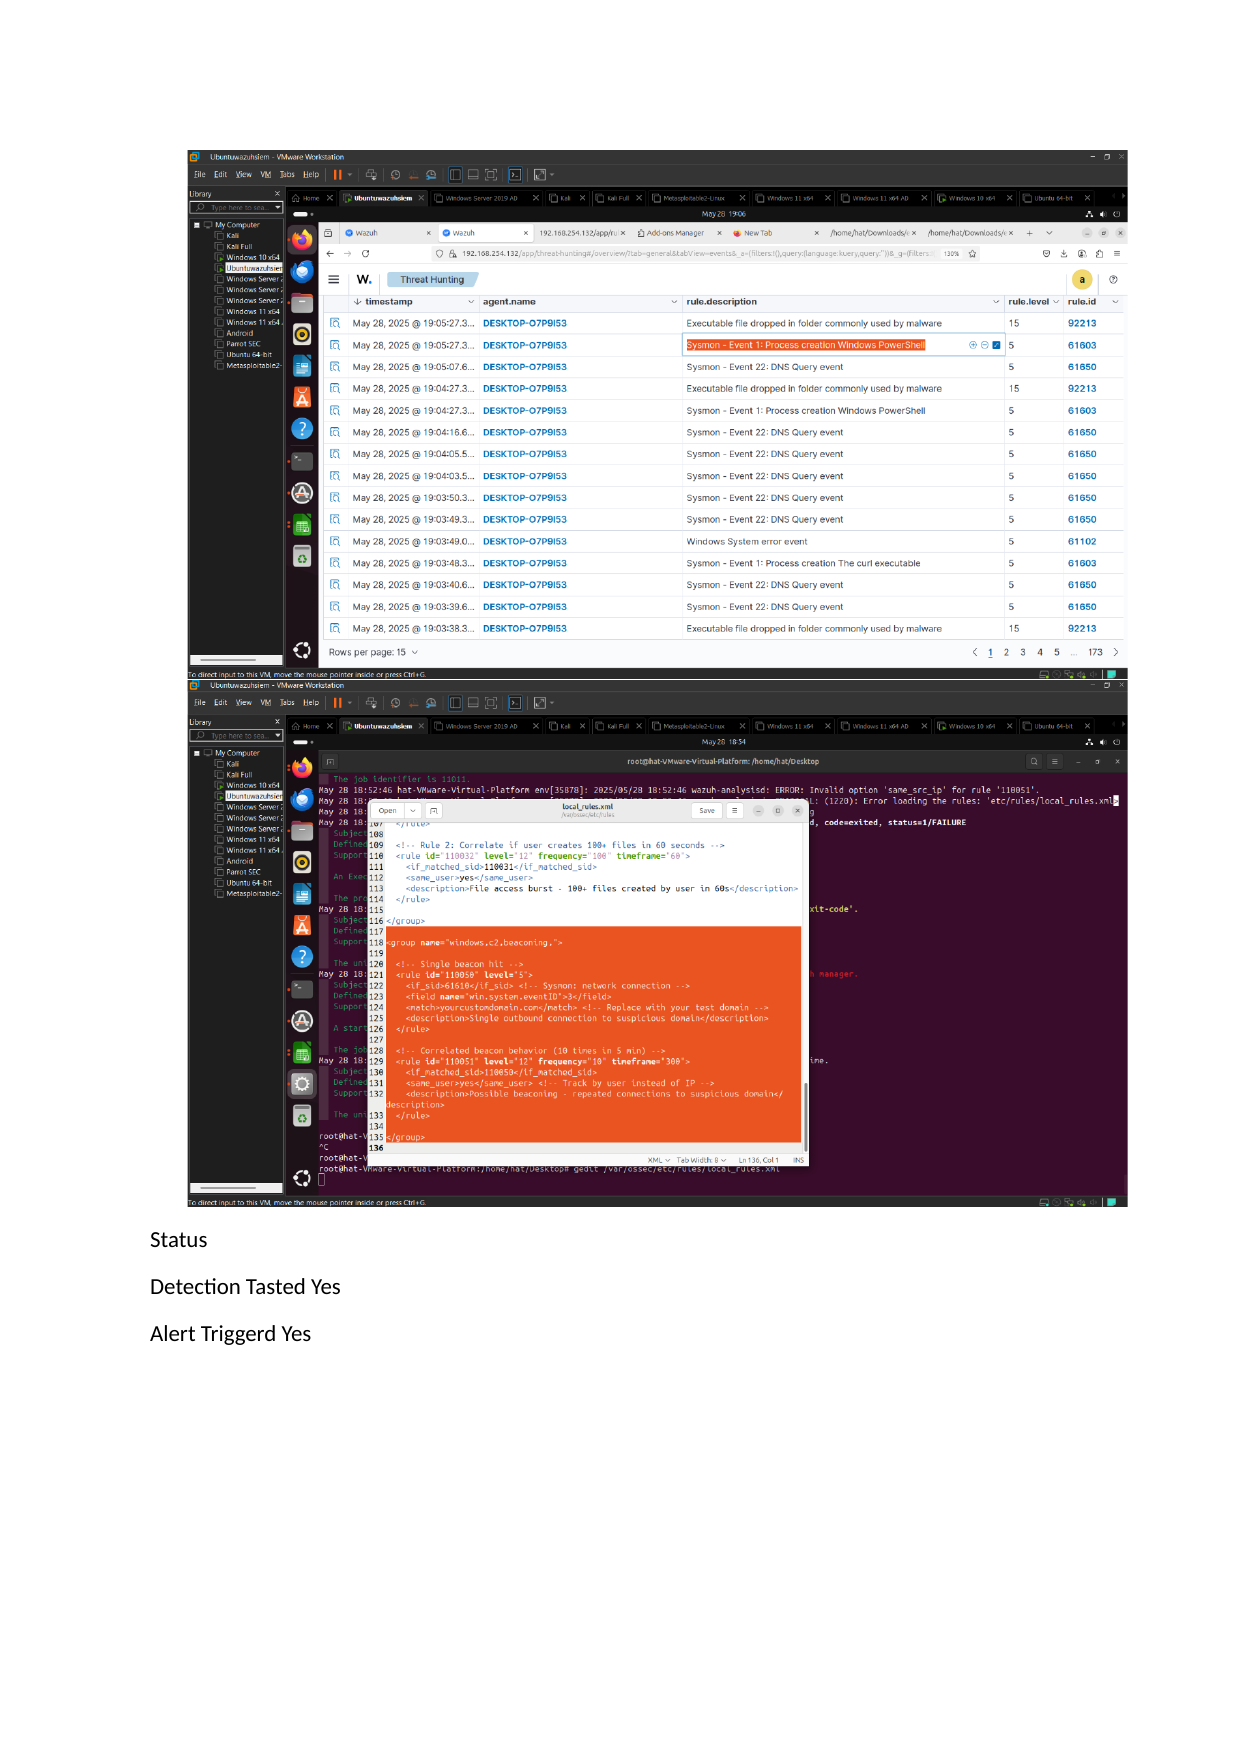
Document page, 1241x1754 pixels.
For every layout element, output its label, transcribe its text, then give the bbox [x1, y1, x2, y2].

text Status [150, 1225, 1090, 1253]
picture [187, 150, 1128, 679]
text Alert Triggerd Yes [150, 1319, 1090, 1347]
text Detection Tasted Yes [150, 1272, 1090, 1300]
picture [187, 680, 1128, 1207]
